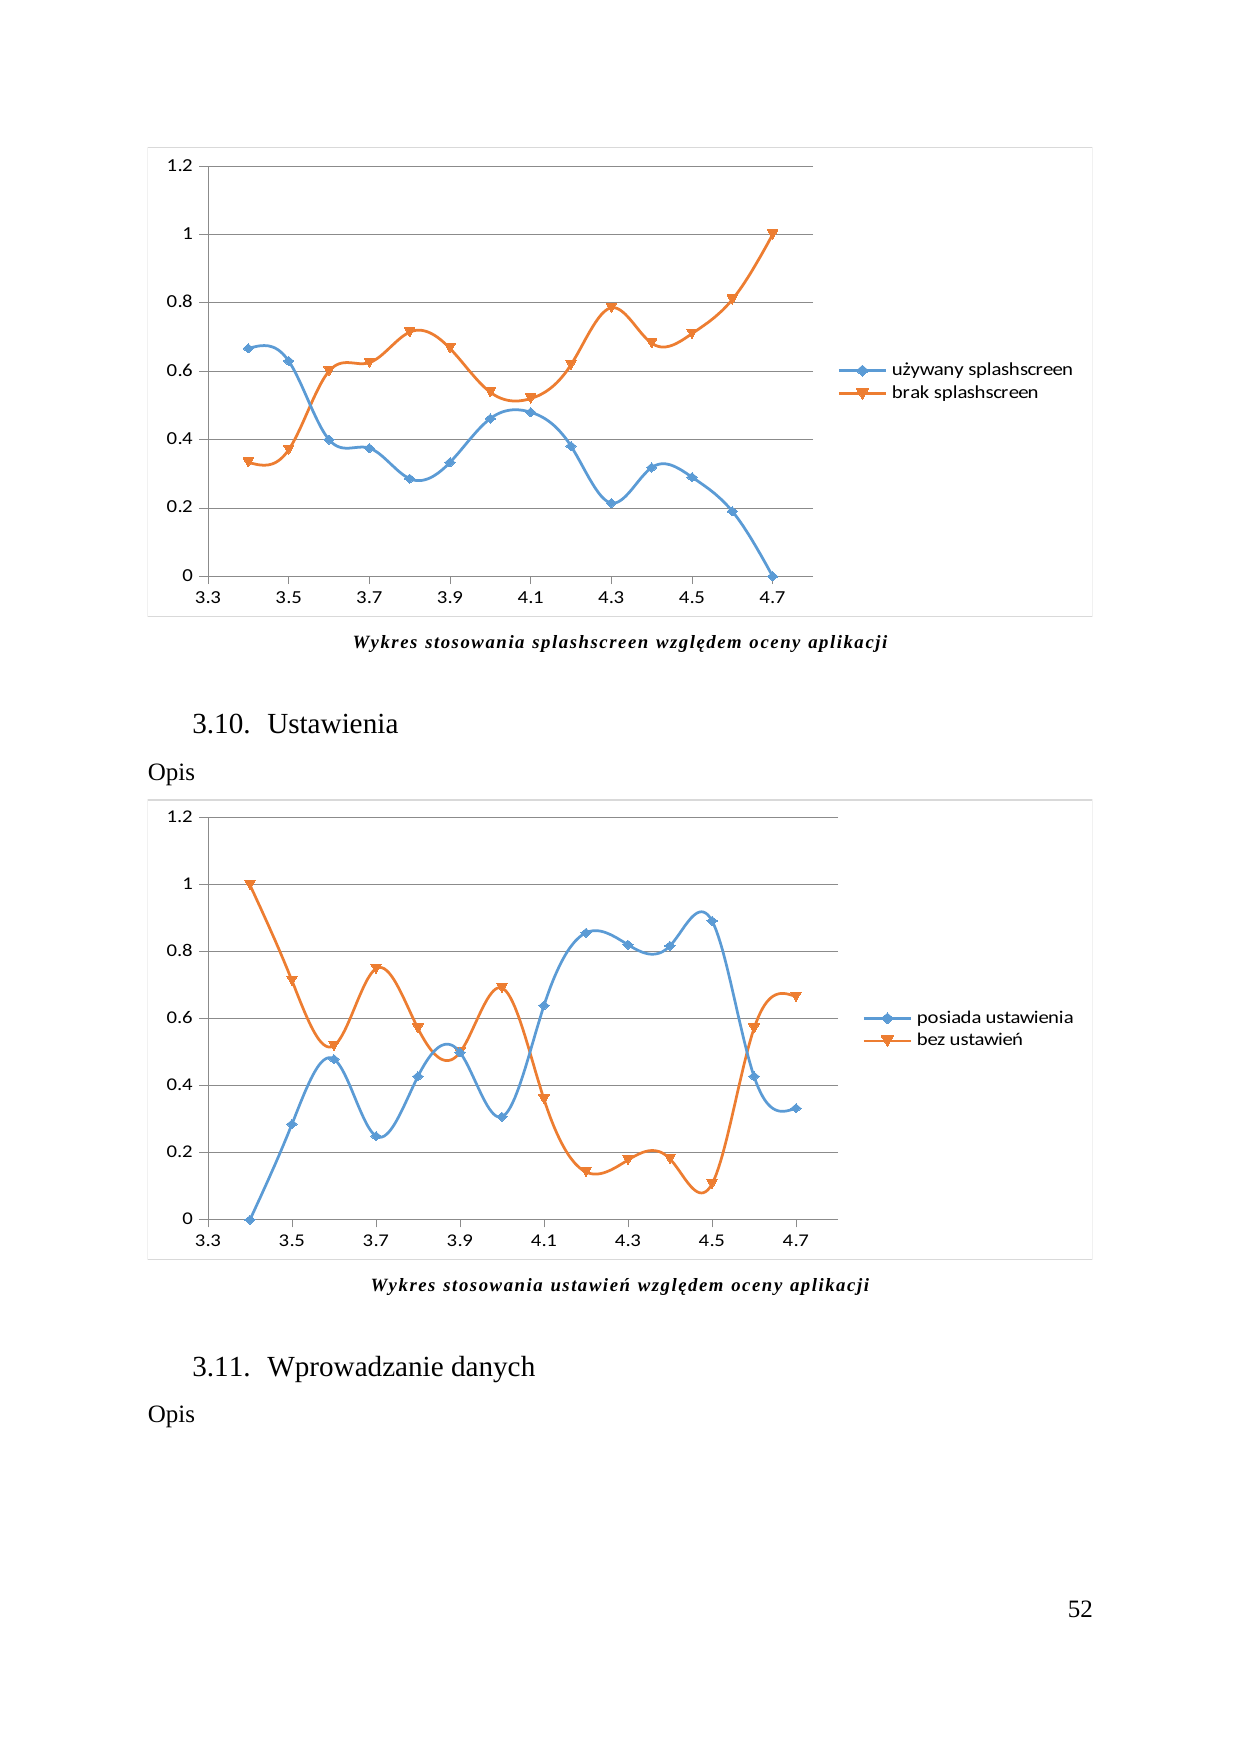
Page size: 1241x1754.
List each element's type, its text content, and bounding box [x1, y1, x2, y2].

subtitle Wykres stosowania splashscreen względem oceny aplikacji [148, 631, 1092, 653]
text Opis [148, 1399, 1092, 1428]
subtitle Ustawienia [192, 706, 1092, 740]
subtitle Wprowadzanie danych [192, 1349, 1092, 1383]
text Opis [148, 757, 1092, 786]
subtitle Wykres stosowania ustawień względem oceny aplikacji [148, 1274, 1092, 1295]
